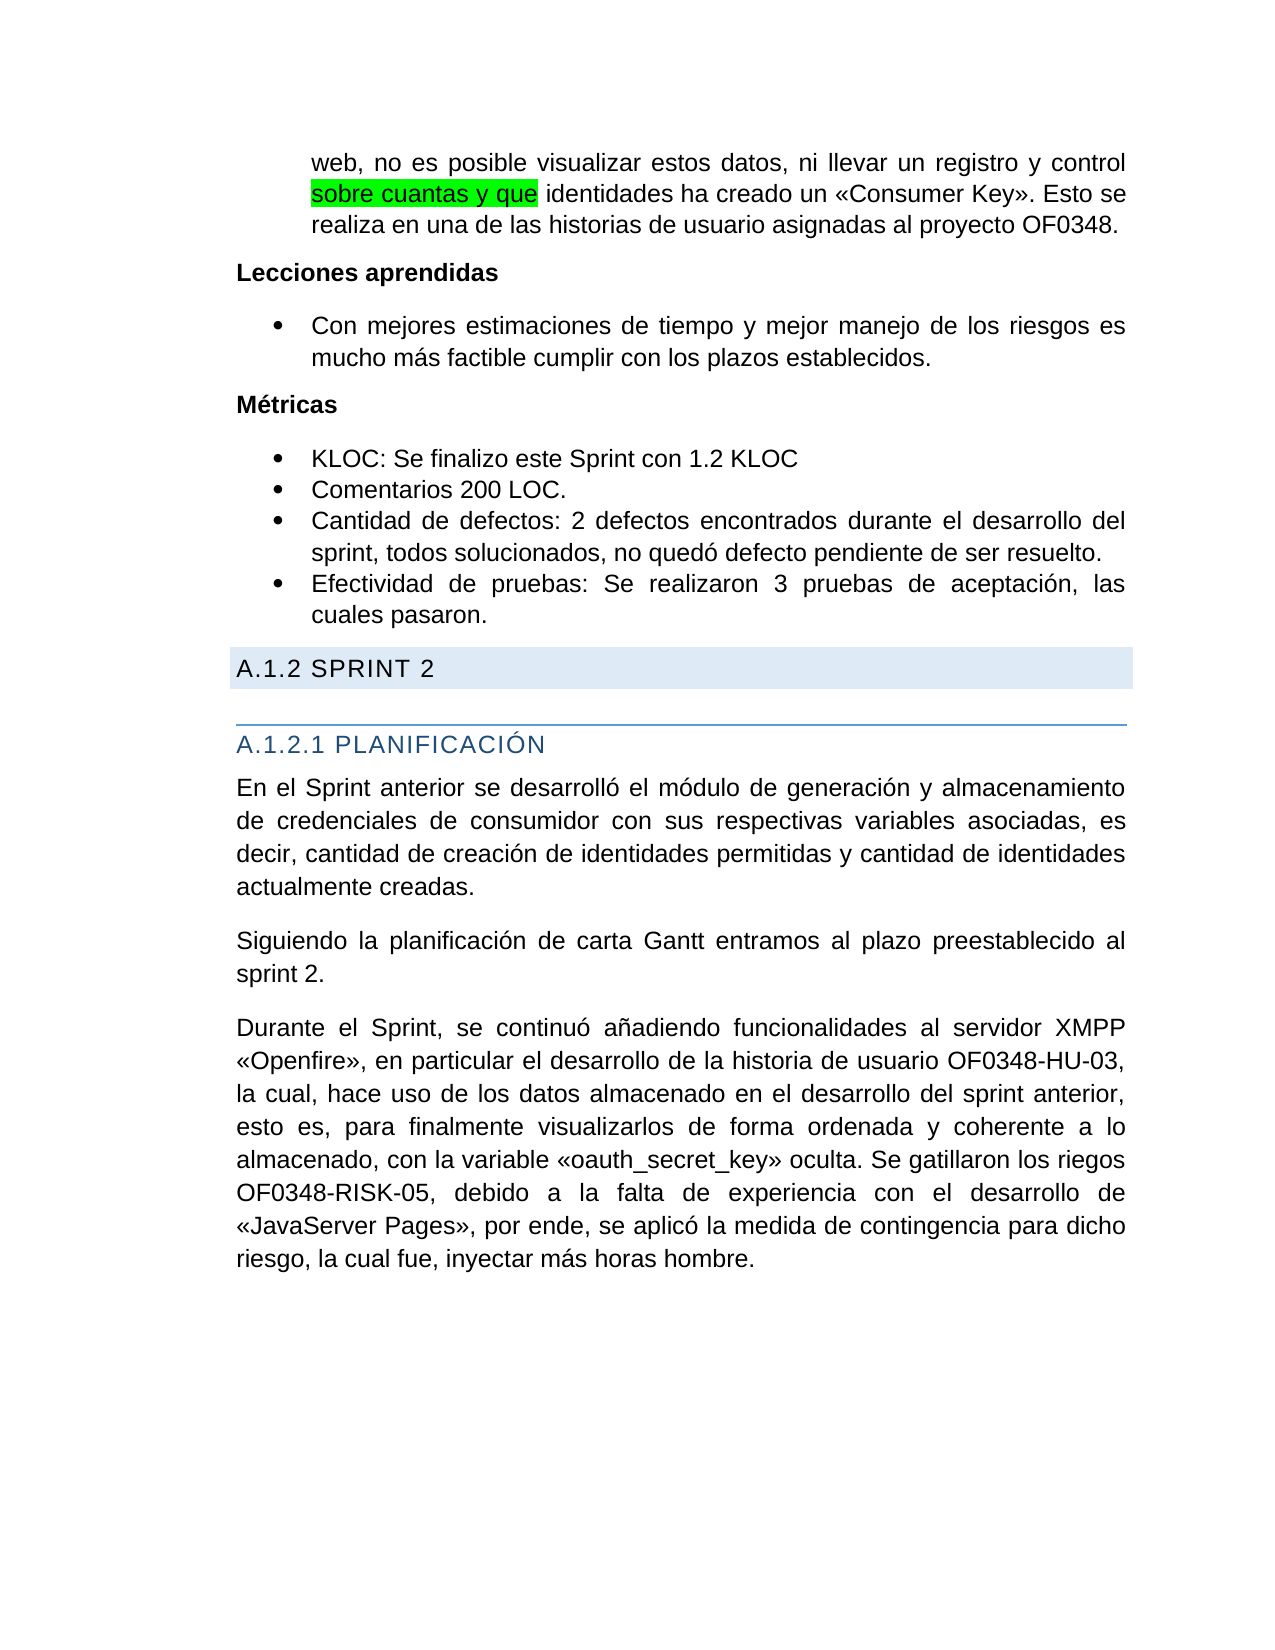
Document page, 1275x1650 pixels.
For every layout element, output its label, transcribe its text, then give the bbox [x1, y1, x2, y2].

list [274, 148, 1127, 238]
list Efectividad de pruebas: Se realizaron 3 pruebas de aceptación, las cuales pasaron. [274, 568, 1127, 628]
subtitle A.1.2.1 Planificación [236, 726, 1127, 759]
list Cantidad de defectos: 2 defectos encontrados durante el desarrollo del sprint, todos solucionados, no quedó defecto pendiente de ser resuelto. [274, 506, 1127, 566]
text Siguiendo la planificación de carta Gantt entramos al plazo preestablecido al sprint 2. [236, 926, 1127, 988]
text Lecciones aprendidas [236, 257, 1127, 286]
text Durante el Sprint, se continuó añadiendo funcionalidades al servidor XMPP «Openfire», en particular el desarrollo de la historia de usuario OF0348-HU-03, la cual, hace uso de los datos almacenado en el desarrollo del sprint anterior, esto es, para finalmente visualizarlos de forma ordenada y coherente a lo almacenado, con la variable «oauth_secret_key» oculta. Se gatillaron los riegos OF0348-RISK-05, debido a la falta de experiencia con el desarrollo de «JavaServer Pages», por ende, se aplicó la medida de contingencia para dicho riesgo, la cual fue, inyectar más horas hombre. [236, 1013, 1127, 1273]
list Con mejores estimaciones de tiempo y mejor manejo de los riesgos es mucho más factible cumplir con los plazos establecidos. [274, 311, 1127, 371]
list Comentarios 200 LOC. [274, 475, 1127, 504]
subtitle A.1.2 Sprint 2 [236, 654, 1127, 682]
list KLOC: Se finalizo este Sprint con 1.2 KLOC [274, 444, 1127, 473]
text Métricas [236, 390, 1127, 419]
text En el Sprint anterior se desarrolló el módulo de generación y almacenamiento de credenciales de consumidor con sus respectivas variables asociadas, es decir, cantidad de creación de identidades permitidas y cantidad de identidades actualmente creadas. [236, 773, 1127, 901]
